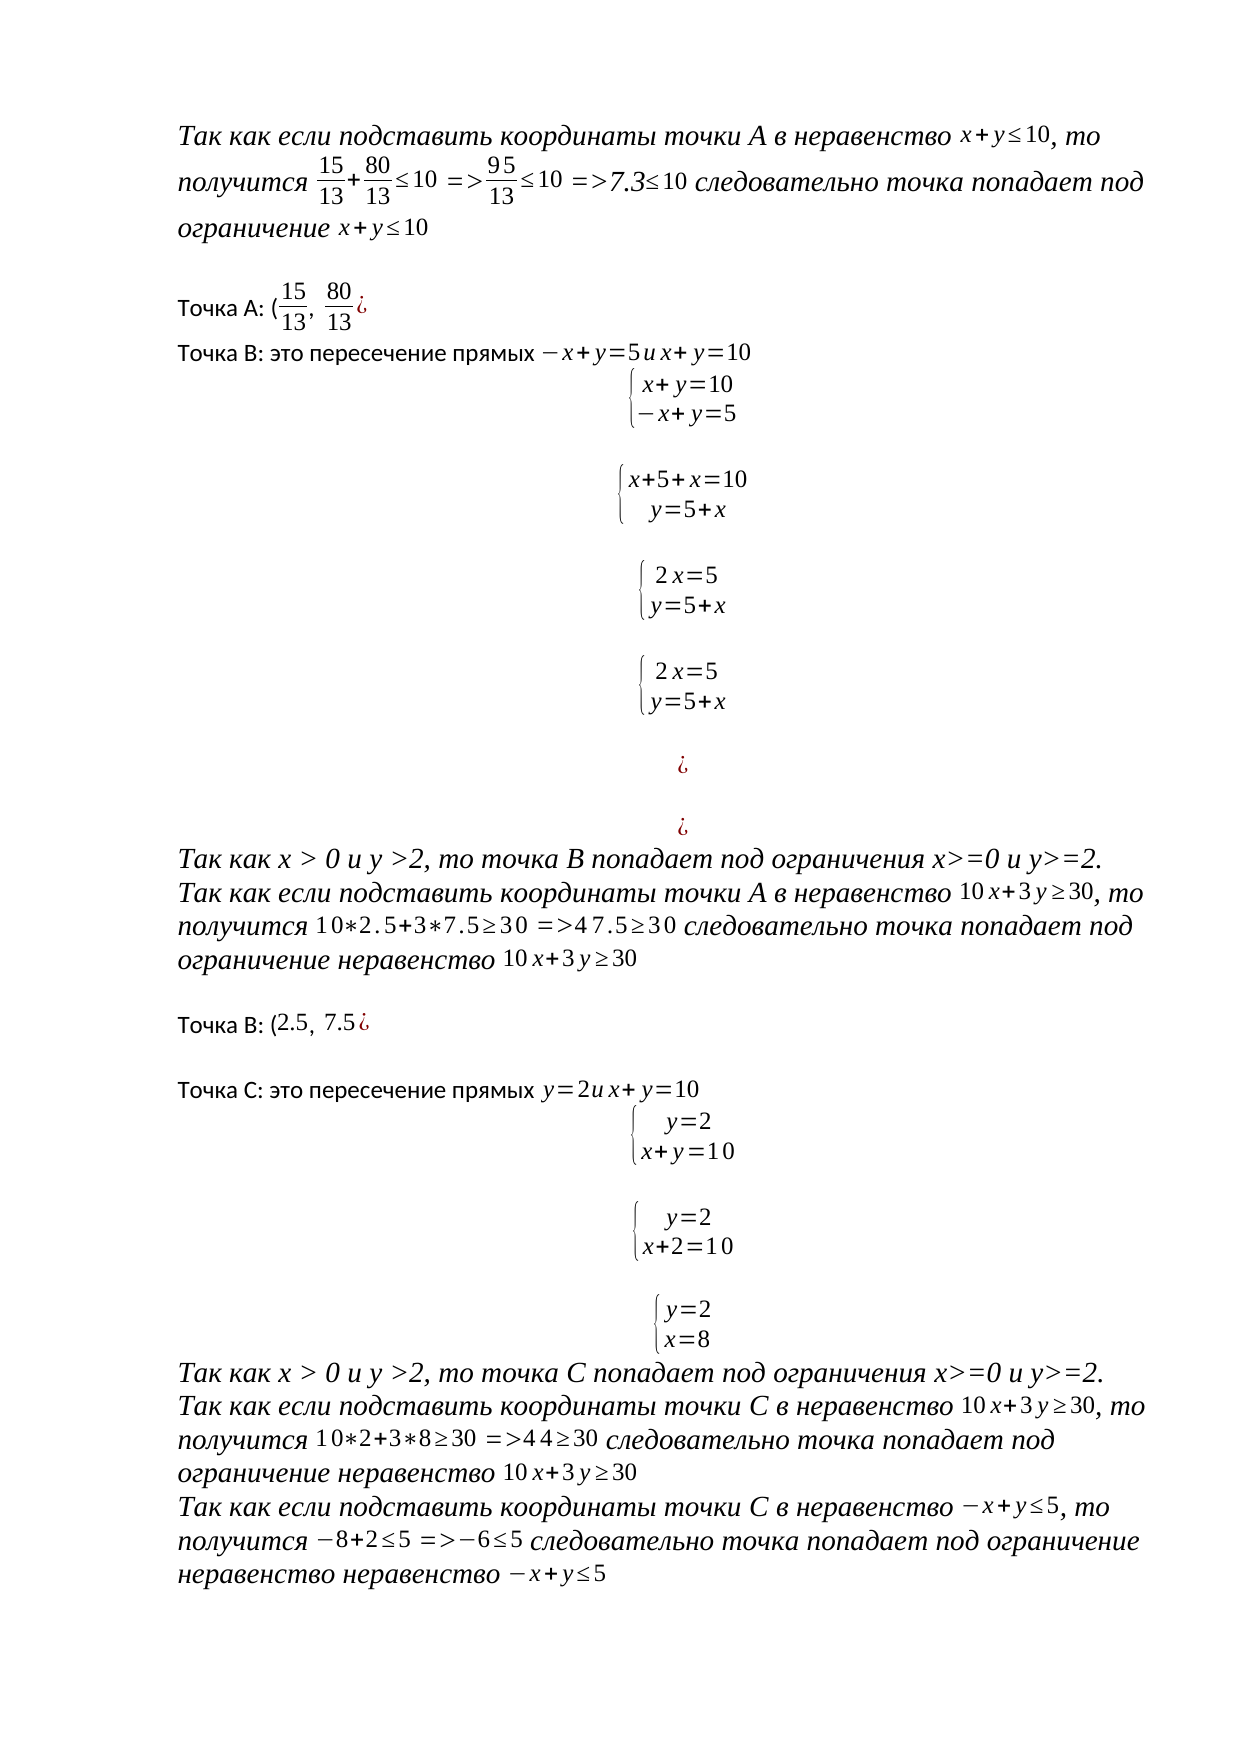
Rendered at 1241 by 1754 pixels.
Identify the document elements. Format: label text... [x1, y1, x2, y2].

text Так как если подставить координаты точки А в неравенство , то получится => следовательно точка попадает под ограничение неравенство [177, 875, 1152, 975]
text Точка B: (, [177, 1009, 1152, 1040]
text Так как если подставить координаты точки C в неравенство , то получится => следовательно точка попадает под ограничение неравенство неравенство [177, 1489, 1152, 1590]
text Точка А: (, [177, 278, 1152, 337]
text Точка B: это пересечение прямых [177, 337, 1152, 367]
text Так как если подставить координаты точки А в неравенство , то получится => =>7.3 следовательно точка попадает под ограничение [177, 118, 1152, 244]
text Так как x > 0 и y >2, то точка C попадает под ограничения x>=0 и y>=2. [177, 1355, 1152, 1388]
text Так как x > 0 и y >2, то точка B попадает под ограничения x>=0 и y>=2. [177, 841, 1152, 875]
text Так как если подставить координаты точки C в неравенство , то получится => следовательно точка попадает под ограничение неравенство [177, 1388, 1152, 1489]
text Точка C: это пересечение прямых [177, 1074, 1152, 1104]
